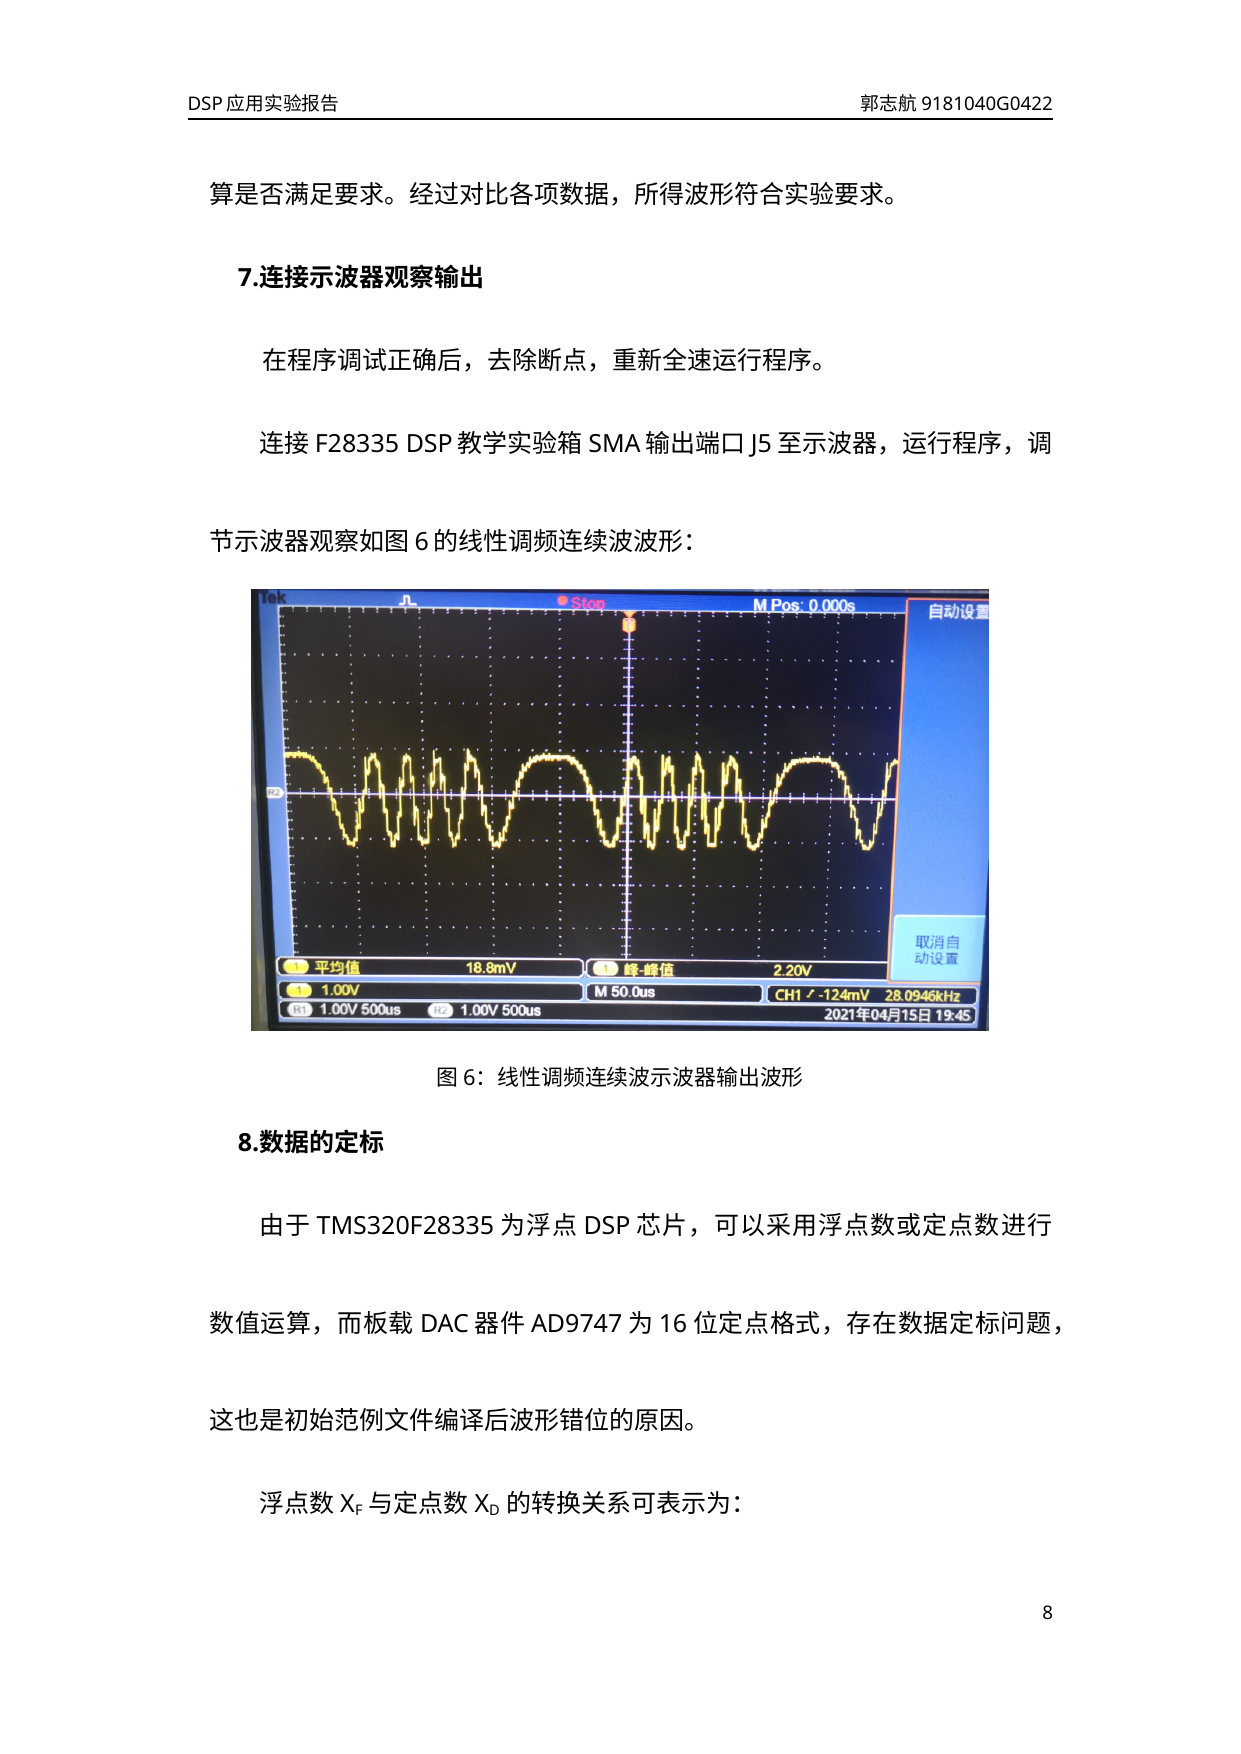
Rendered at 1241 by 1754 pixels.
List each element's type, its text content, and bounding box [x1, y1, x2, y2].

text 图6：线性调频连续波示波器输出波形 [187, 1060, 1053, 1092]
text 在程序调试正确后，去除断点，重新全速运行程序。 [187, 326, 1053, 391]
text 连接F28335 DSP教学实验箱SMA输出端口J5至示波器，运行程序，调节示波器观察如图6的线性调频连续波波形： [209, 409, 1053, 572]
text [209, 160, 1053, 225]
picture [251, 589, 989, 1031]
text 8.数据的定标 [187, 1108, 1053, 1173]
text 7.连接示波器观察输出 [187, 243, 1053, 308]
text 由于TMS320F28335为浮点DSP芯片，可以采用浮点数或定点数进行数值运算，而板载DAC器件AD9747为16位定点格式，存在数据定标问题，这也是初始范例文件编译后波形错位的原因。 [209, 1191, 1053, 1451]
text 浮点数 XF 与定点数 XD 的转换关系可表示为： [209, 1469, 1053, 1534]
